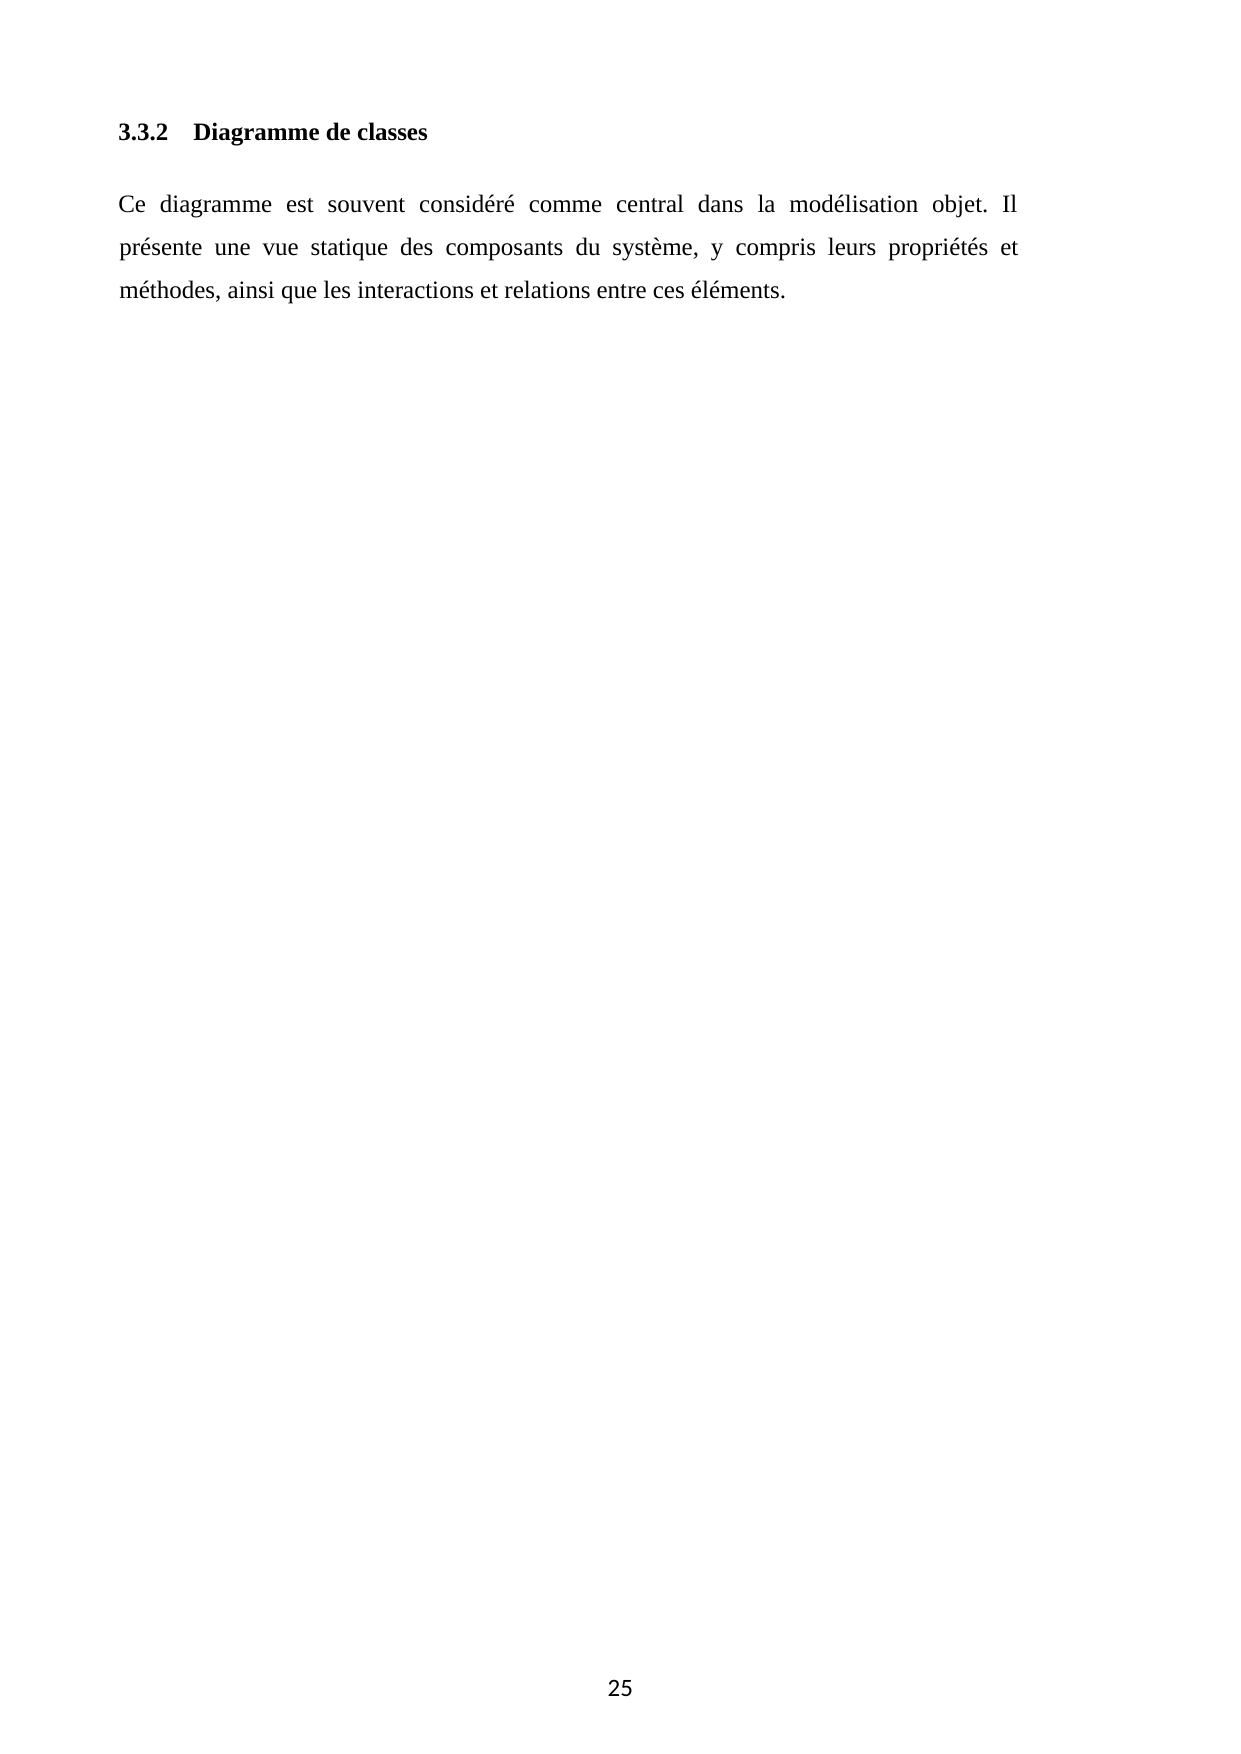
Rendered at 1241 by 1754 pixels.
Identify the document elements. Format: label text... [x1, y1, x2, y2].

text Ce diagramme est souvent considéré comme central dans la modélisation objet. Il présente une vue statique des composants du système, y compris leurs propriétés et méthodes, ainsi que les interactions et relations entre ces éléments. [118, 189, 1019, 304]
text 3.3.2 Diagramme de classes [118, 117, 1019, 146]
